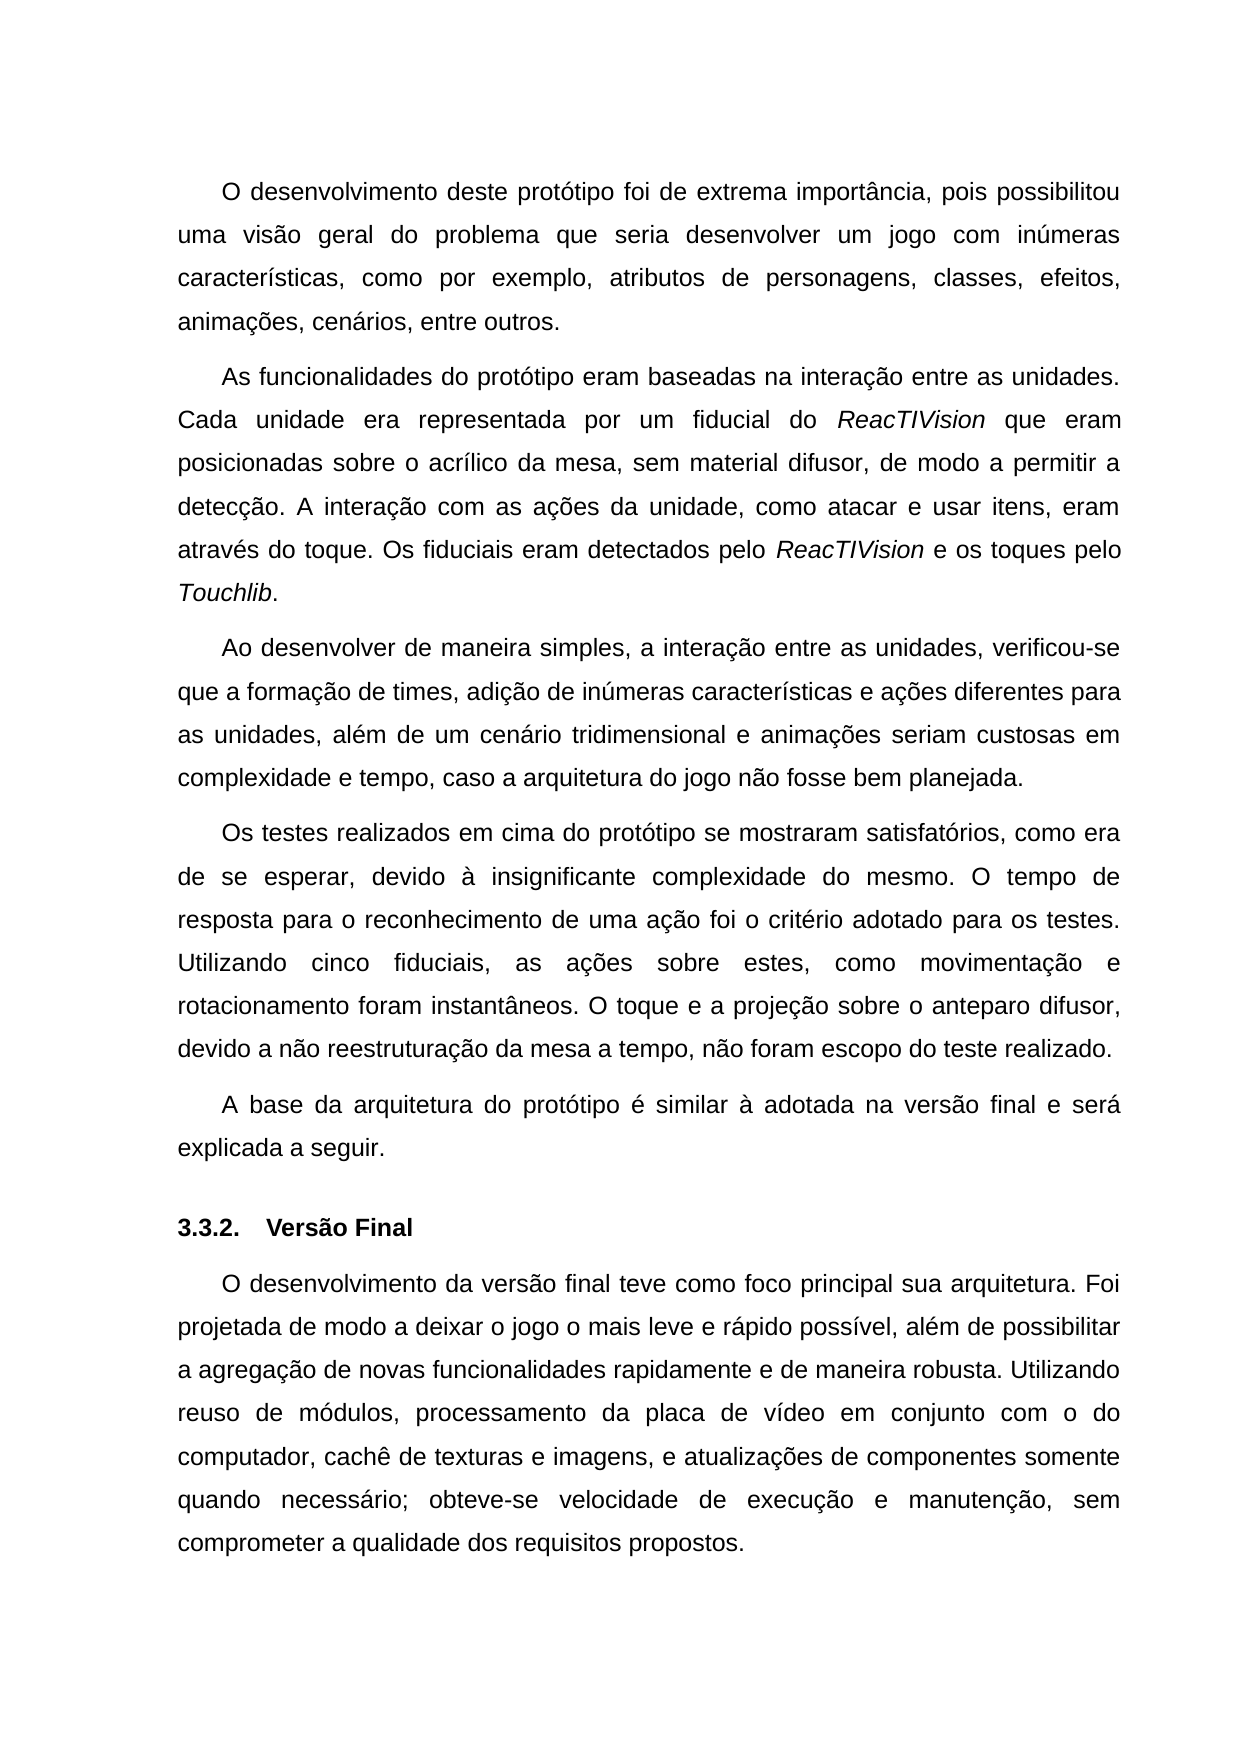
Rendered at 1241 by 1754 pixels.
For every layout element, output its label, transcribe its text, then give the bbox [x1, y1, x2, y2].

text Ao desenvolver de maneira simples, a interação entre as unidades, verificou-se que a formação de times, adição de inúmeras características e ações diferentes para as unidades, além de um cenário tridimensional e animações seriam custosas em complexidade e tempo, caso a arquitetura do jogo não fosse bem planejada. [177, 633, 1122, 792]
text O desenvolvimento da versão final teve como foco principal sua arquitetura. Foi projetada de modo a deixar o jogo o mais leve e rápido possível, além de possibilitar a agregação de novas funcionalidades rapidamente e de maneira robusta. Utilizando reuso de módulos, processamento da placa de vídeo em conjunto com o do computador, cachê de texturas e imagens, e atualizações de componentes somente quando necessário; obteve-se velocidade de execução e manutenção, sem comprometer a qualidade dos requisitos propostos. [177, 1269, 1122, 1557]
text O desenvolvimento deste protótipo foi de extrema importância, pois possibilitou uma visão geral do problema que seria desenvolver um jogo com inúmeras características, como por exemplo, atributos de personagens, classes, efeitos, animações, cenários, entre outros. [177, 177, 1122, 335]
text Os testes realizados em cima do protótipo se mostraram satisfatórios, como era de se esperar, devido à insignificante complexidade do mesmo. O tempo de resposta para o reconhecimento de uma ação foi o critério adotado para os testes. Utilizando cinco fiduciais, as ações sobre estes, como movimentação e rotacionamento foram instantâneos. O toque e a projeção sobre o anteparo difusor, devido a não reestruturação da mesa a tempo, não foram escopo do teste realizado. [177, 818, 1122, 1063]
text As funcionalidades do protótipo eram baseadas na interação entre as unidades. Cada unidade era representada por um fiducial do ReacTIVision que eram posicionadas sobre o acrílico da mesa, sem material difusor, de modo a permitir a detecção. A interação com as ações da unidade, como atacar e usar itens, eram através do toque. Os fiduciais eram detectados pelo ReacTIVision e os toques pelo Touchlib. [177, 362, 1122, 607]
subtitle Versão Final [177, 1213, 1122, 1242]
text A base da arquitetura do protótipo é similar à adotada na versão final e será explicada a seguir. [177, 1090, 1122, 1162]
